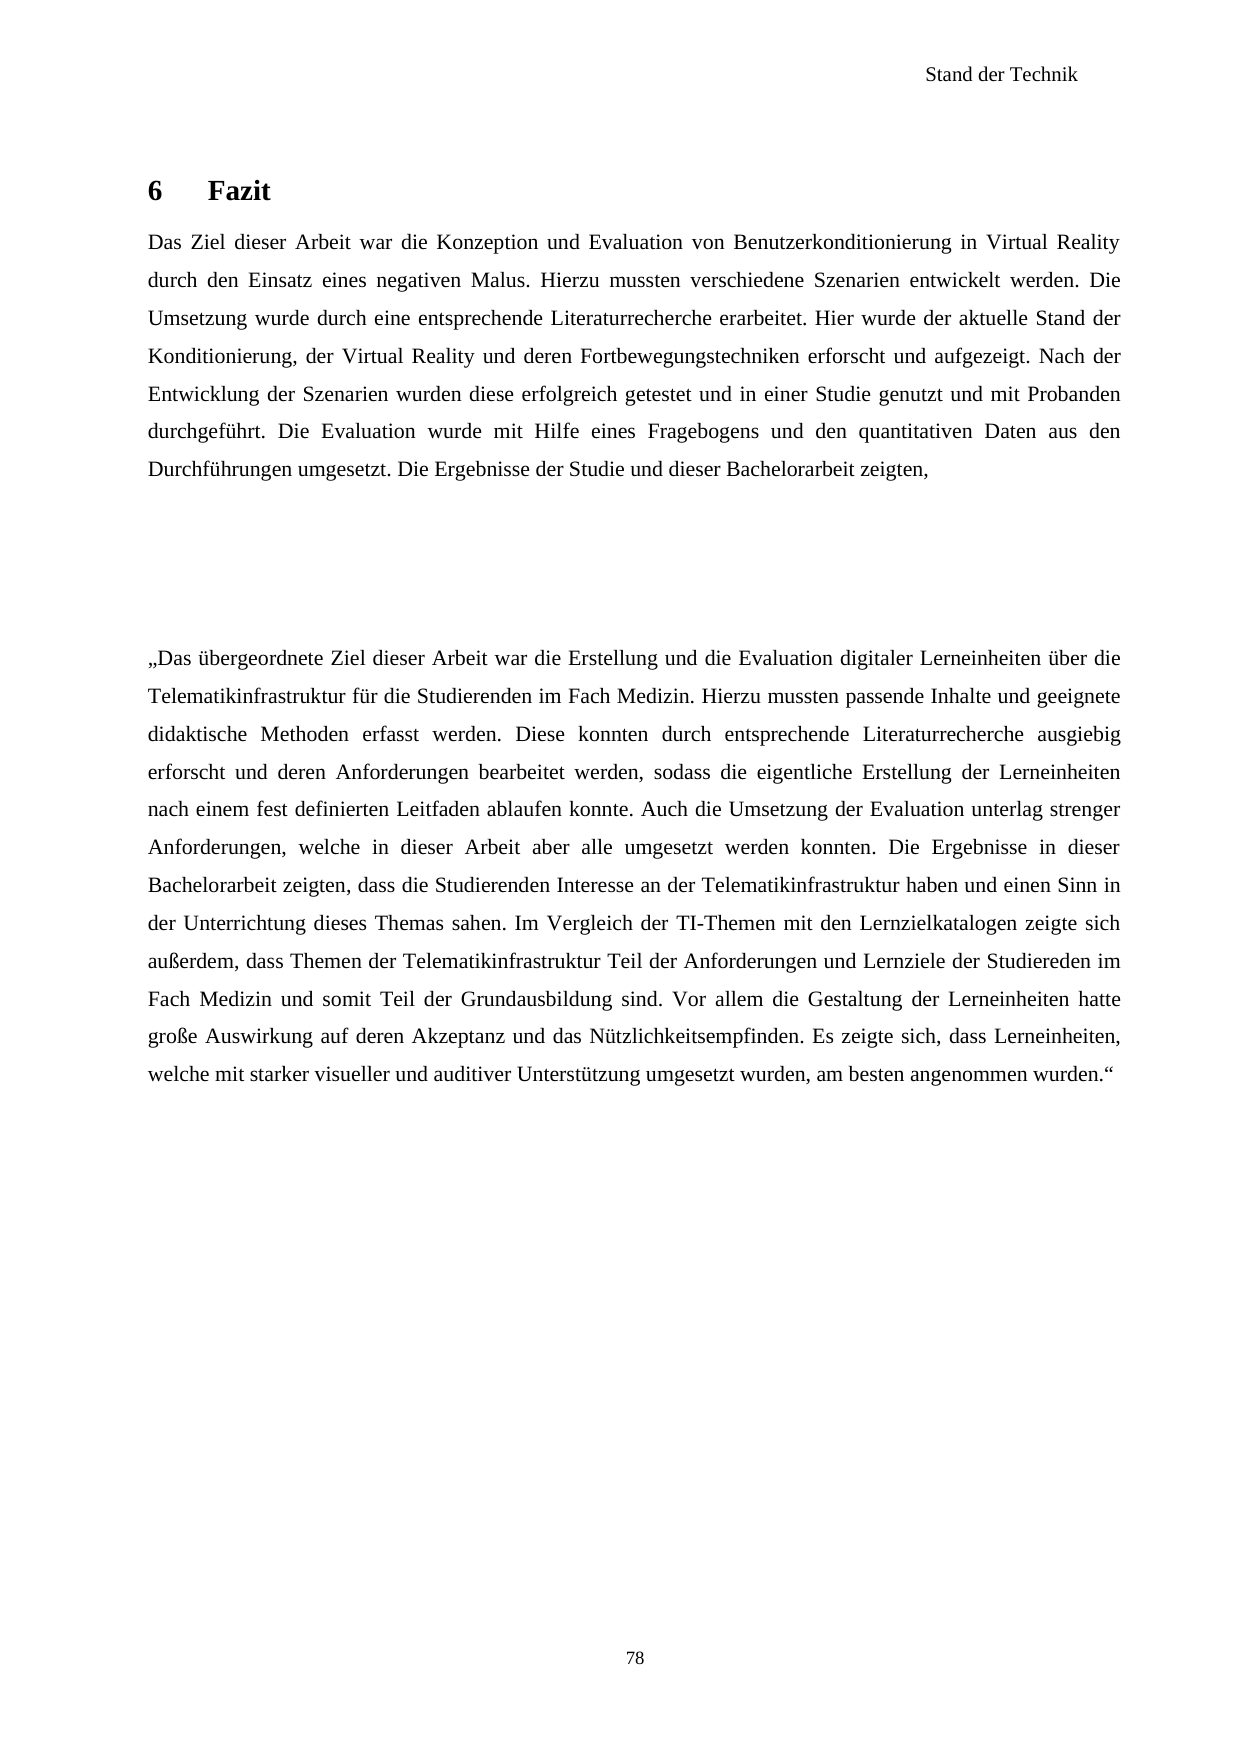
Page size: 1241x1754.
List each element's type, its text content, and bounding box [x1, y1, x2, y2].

subtitle Fazit [148, 173, 1122, 206]
text Das Ziel dieser Arbeit war die Konzeption und Evaluation von Benutzerkonditionierung in Virtual Reality durch den Einsatz eines negativen Malus. Hierzu mussten verschiedene Szenarien entwickelt werden. Die Umsetzung wurde durch eine entsprechende Literaturrecherche erarbeitet. Hier wurde der aktuelle Stand der Konditionierung, der Virtual Reality und deren Fortbewegungstechniken erforscht und aufgezeigt. Nach der Entwicklung der Szenarien wurden diese erfolgreich getestet und in einer Studie genutzt und mit Probanden durchgeführt. Die Evaluation wurde mit Hilfe eines Fragebogens und den quantitativen Daten aus den Durchführungen umgesetzt. Die Ergebnisse der Studie und dieser Bachelorarbeit zeigten, [148, 229, 1122, 481]
text „Das übergeordnete Ziel dieser Arbeit war die Erstellung und die Evaluation digitaler Lerneinheiten über die Telematikinfrastruktur für die Studierenden im Fach Medizin. Hierzu mussten passende Inhalte und geeignete didaktische Methoden erfasst werden. Diese konnten durch entsprechende Literaturrecherche ausgiebig erforscht und deren Anforderungen bearbeitet werden, sodass die eigentliche Erstellung der Lerneinheiten nach einem fest definierten Leitfaden ablaufen konnte. Auch die Umsetzung der Evaluation unterlag strenger Anforderungen, welche in dieser Arbeit aber alle umgesetzt werden konnten. Die Ergebnisse in dieser Bachelorarbeit zeigten, dass die Studierenden Interesse an der Telematikinfrastruktur haben und einen Sinn in der Unterrichtung dieses Themas sahen. Im Vergleich der TI-Themen mit den Lernzielkatalogen zeigte sich außerdem, dass Themen der Telematikinfrastruktur Teil der Anforderungen und Lernziele der Studiereden im Fach Medizin und somit Teil der Grundausbildung sind. Vor allem die Gestaltung der Lerneinheiten hatte große Auswirkung auf deren Akzeptanz und das Nützlichkeitsempfinden. Es zeigte sich, dass Lerneinheiten, welche mit starker visueller und auditiver Unterstützung umgesetzt wurden, am besten angenommen wurden.“ [148, 645, 1122, 1086]
